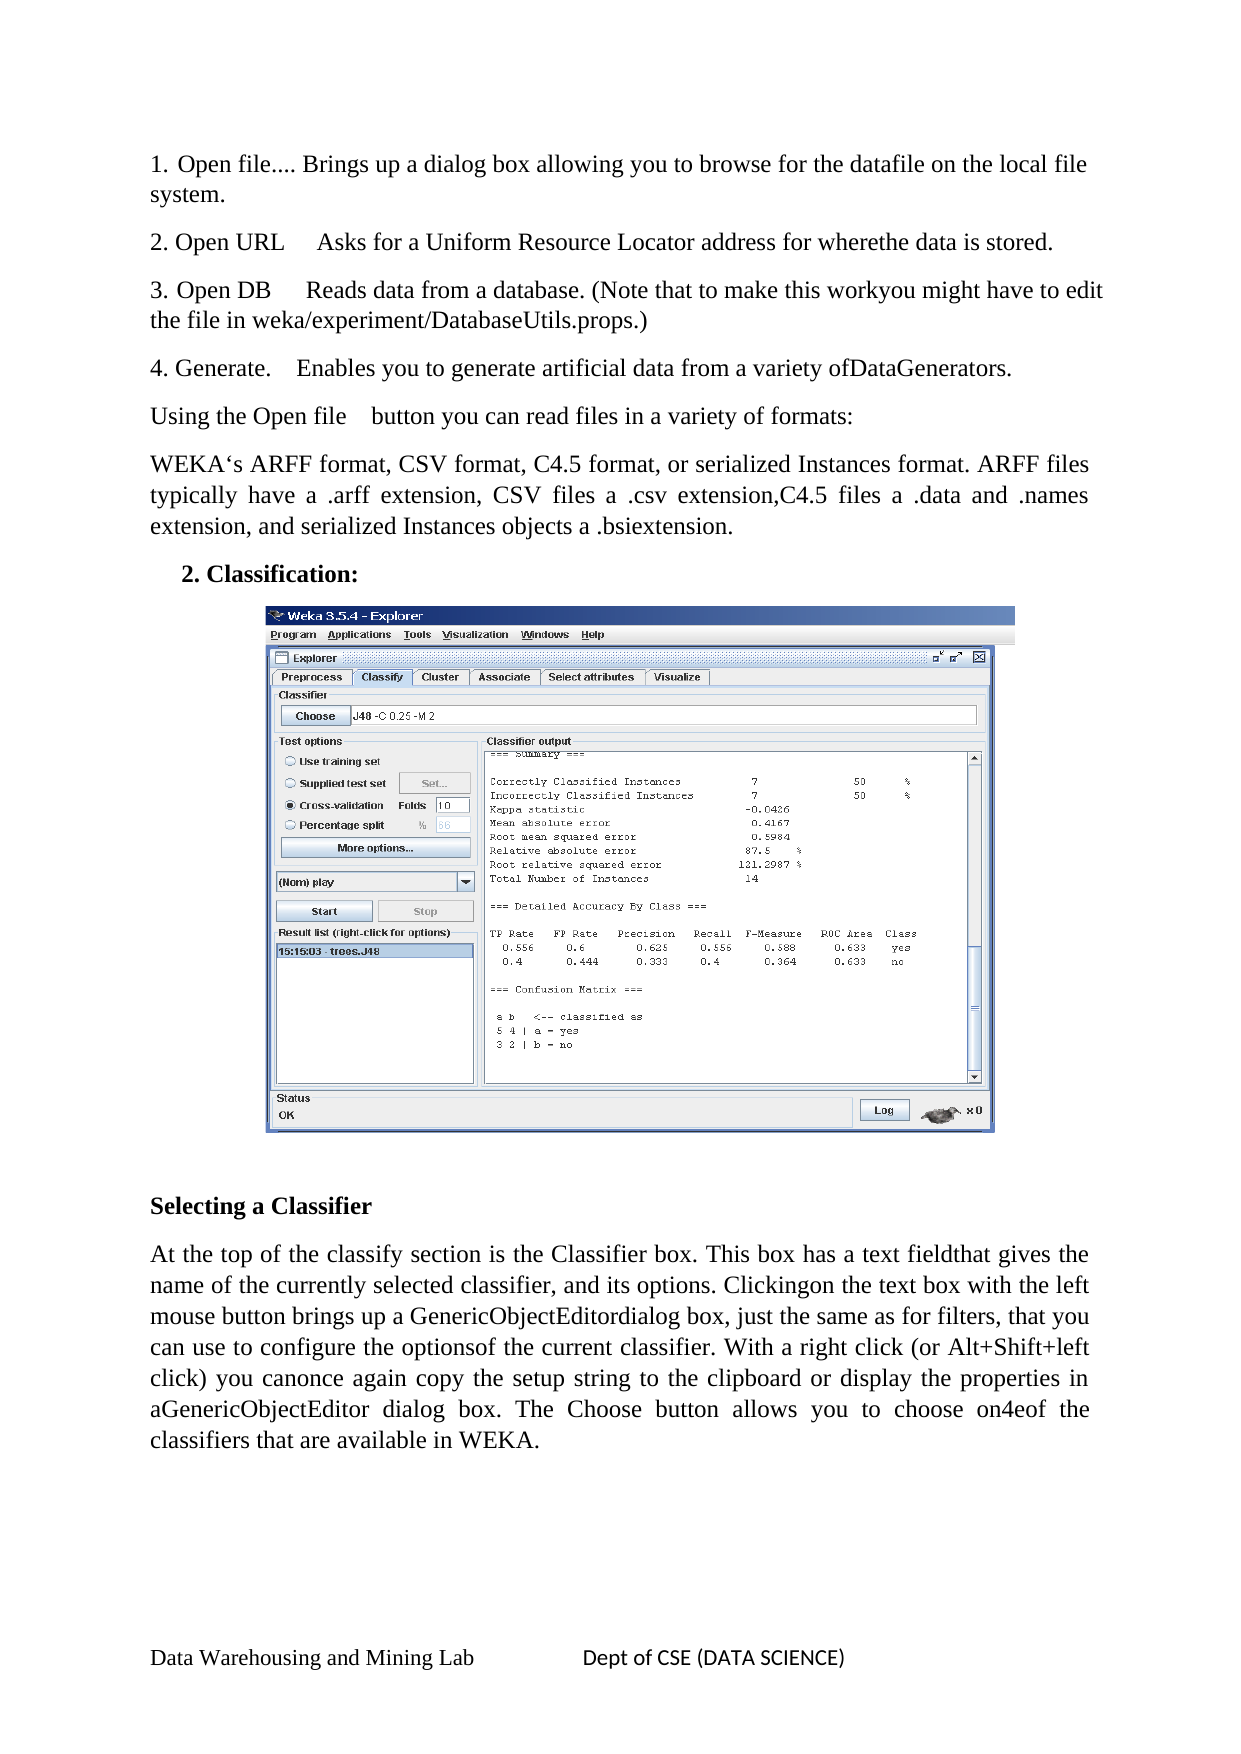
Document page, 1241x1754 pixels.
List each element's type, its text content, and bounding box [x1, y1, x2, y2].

subtitle 2. Classification: [150, 559, 1142, 588]
list Open URL Asks for a Uniform Resource Locator address for wherethe data is stored. [150, 227, 1142, 256]
list Open file.... Brings up a dialog box allowing you to browse for the datafile on the local file system. [150, 149, 1090, 208]
text the file in weka/experiment/DatabaseUtils.props.) [150, 306, 1142, 334]
text WEKA‘s ARFF format, CSV format, C4.5 format, or serialized Instances format. ARFF files typically have a .arff extension, CSV files a .csv extension,C4.5 files a .data and .names extension, and serialized Instances objects a .bsiextension. [150, 449, 1090, 539]
text At the top of the classify section is the Classifier box. This box has a text fieldthat gives the name of the currently selected classifier, and its options. Clickingon the text box with the left mouse button brings up a GenericObjectEditordialog box, just the same as for filters, that you can use to configure the optionsof the current classifier. With a right click (or Alt+Shift+left click) you canonce again copy the setup string to the clipboard or display the properties in aGenericObjectEditor dialog box. The Choose button allows you to choose on4eof the classifiers that are available in WEKA. [150, 1239, 1091, 1454]
list Generate. Enables you to generate artificial data from a variety ofDataGenerators. [150, 353, 1142, 382]
list Open DB Reads data from a database. (Note that to make this workyou might have to edit [150, 275, 1142, 303]
picture [265, 606, 1015, 1133]
text Selecting a Classifier [150, 1191, 1142, 1220]
text Using the Open file button you can read files in a variety of formats: [150, 401, 1142, 429]
